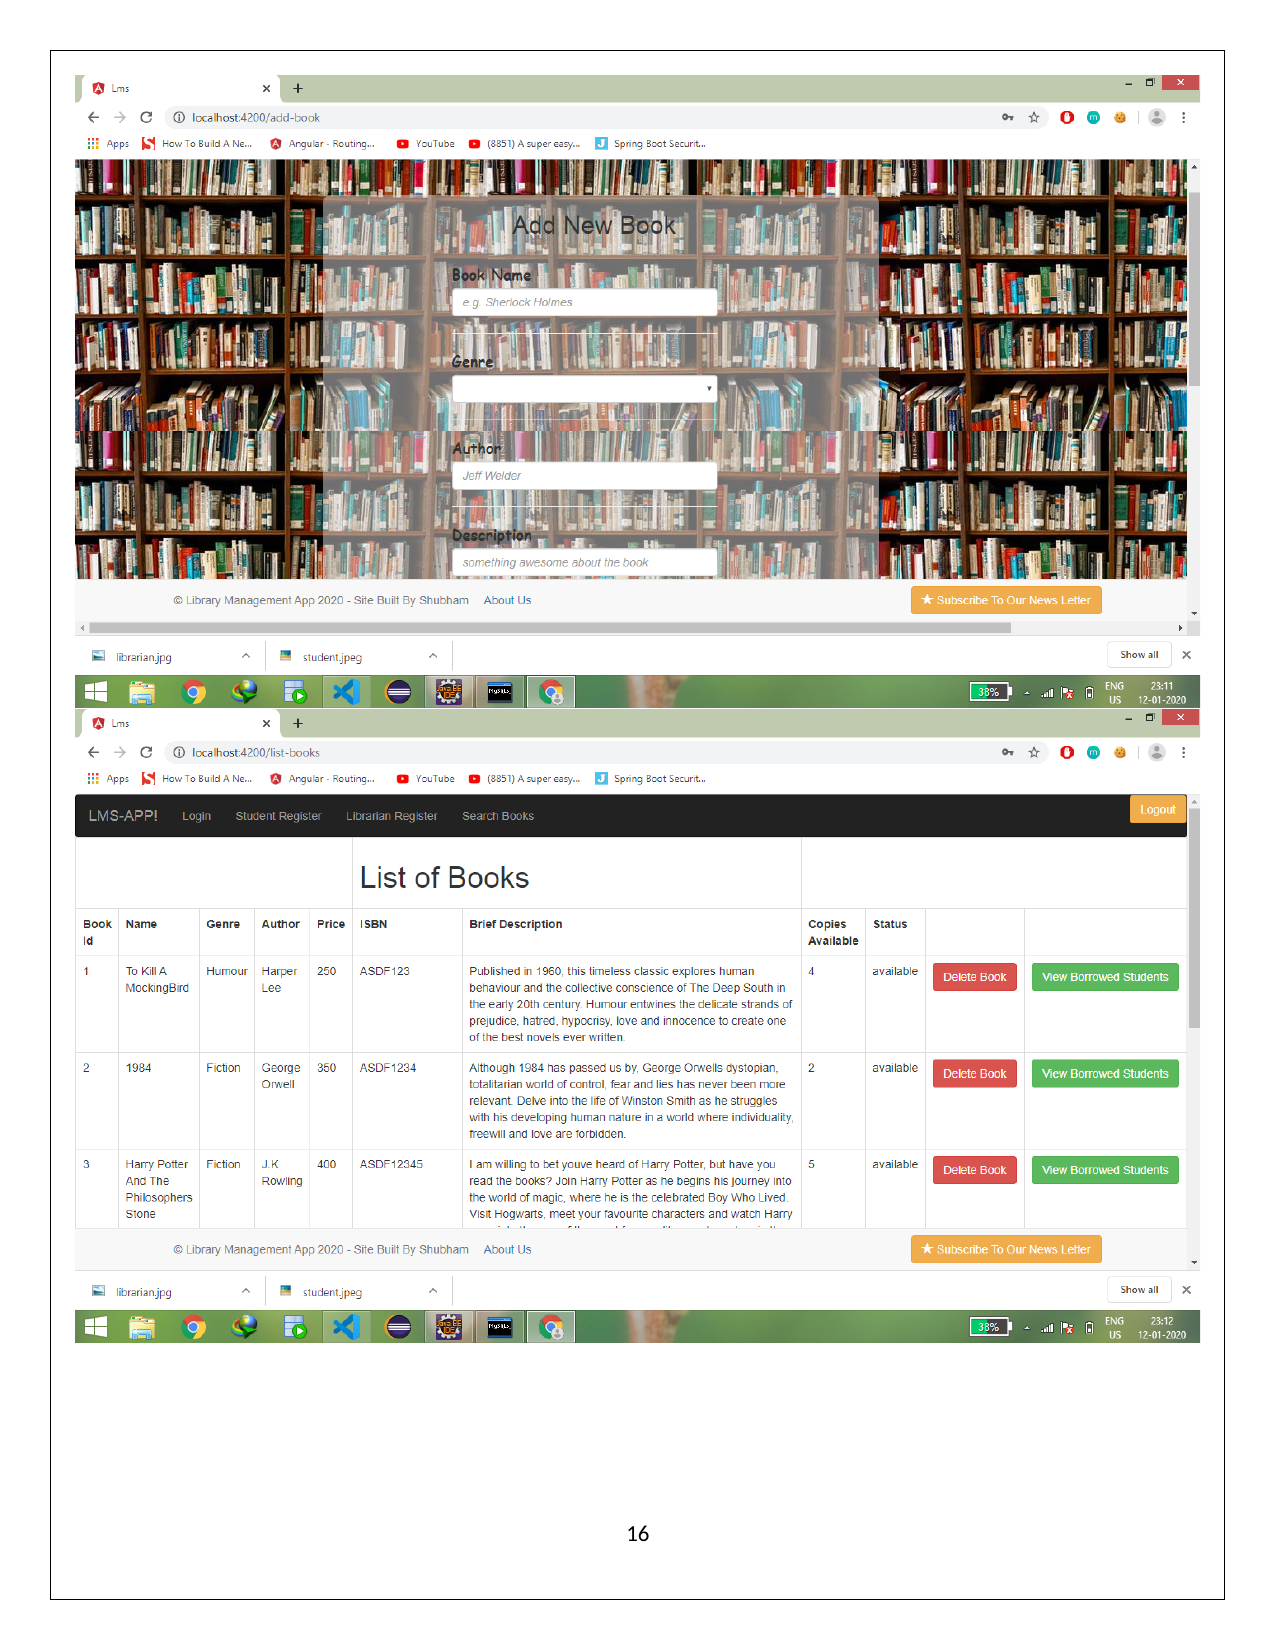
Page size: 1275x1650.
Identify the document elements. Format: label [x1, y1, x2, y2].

picture [75, 709, 1200, 1343]
picture [75, 75, 1200, 708]
